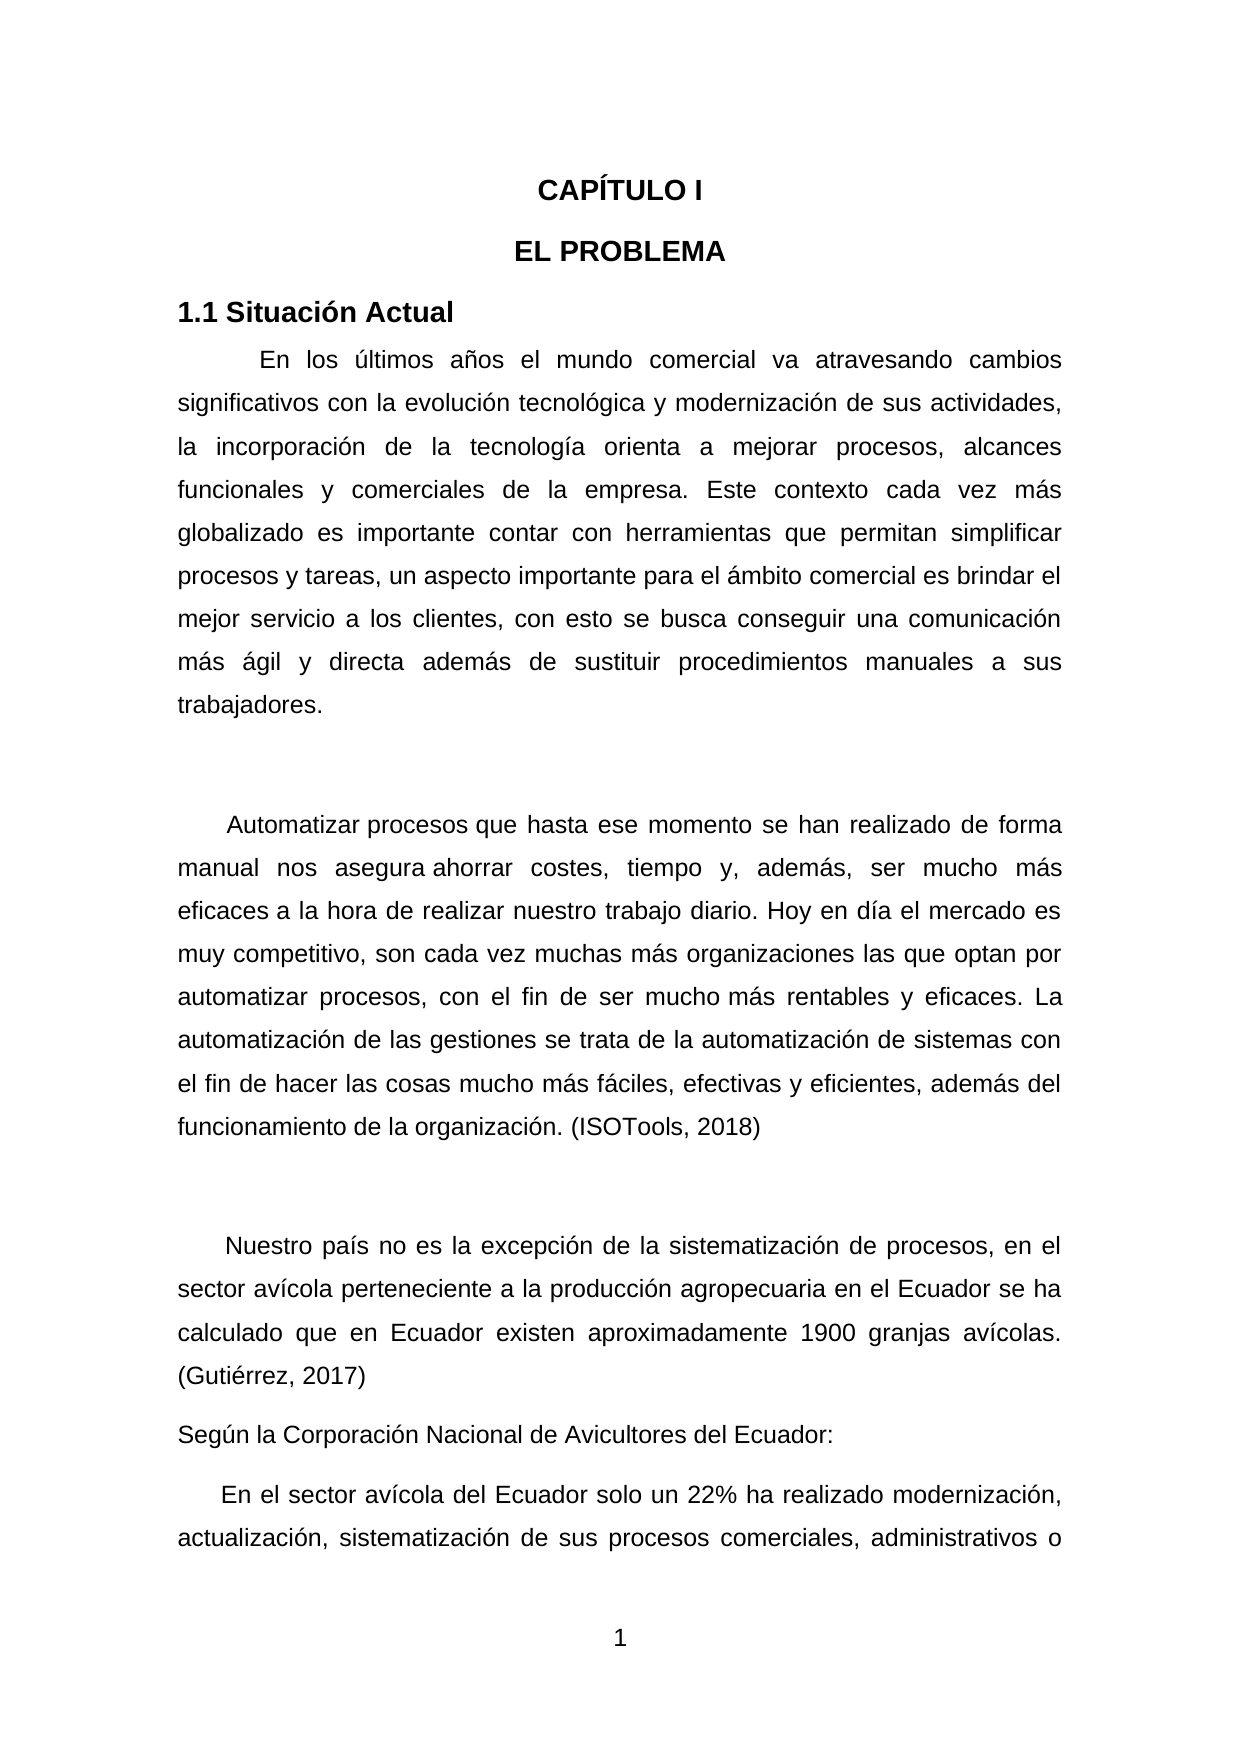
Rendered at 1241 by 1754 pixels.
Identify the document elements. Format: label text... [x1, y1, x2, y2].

text Nuestro país no es la excepción de la sistematización de procesos, en el sector avícola perteneciente a la producción agropecuaria en el Ecuador se ha calculado que en Ecuador existen aproximadamente 1900 granjas avícolas. [177, 1231, 1063, 1389]
text Automatizar procesos que hasta ese momento se han realizado de forma manual nos asegura ahorrar costes, tiempo y, además, ser mucho más eficaces a la hora de realizar nuestro trabajo diario. Hoy en día el mercado es muy competitivo, son cada vez muchas más organizaciones las que optan por automatizar procesos, con el fin de ser mucho más rentables y eficaces. La automatización de las gestiones se trata de la automatización de sistemas con el fin de hacer las cosas mucho más fáciles, efectivas y eficientes, además del funcionamiento de la organización. [177, 810, 1063, 1140]
subtitle EL PROBLEMA [177, 234, 1063, 267]
text En los últimos años el mundo comercial va atravesando cambios significativos con la evolución tecnológica y modernización de sus actividades, la incorporación de la tecnología orienta a mejorar procesos, alcances funcionales y comerciales de la empresa. Este contexto cada vez más globalizado es importante contar con herramientas que permitan simplificar procesos y tareas, un aspecto importante para el ámbito comercial es brindar el mejor servicio a los clientes, con esto se busca conseguir una comunicación más ágil y directa además de sustituir procedimientos manuales a sus trabajadores. [177, 345, 1063, 719]
text Según la Corporación Nacional de Avicultores del Ecuador: [177, 1420, 1063, 1449]
subtitle CAPÍTULO I [177, 173, 1063, 206]
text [177, 1480, 1063, 1552]
subtitle 1.1 Situación Actual [177, 295, 1063, 328]
